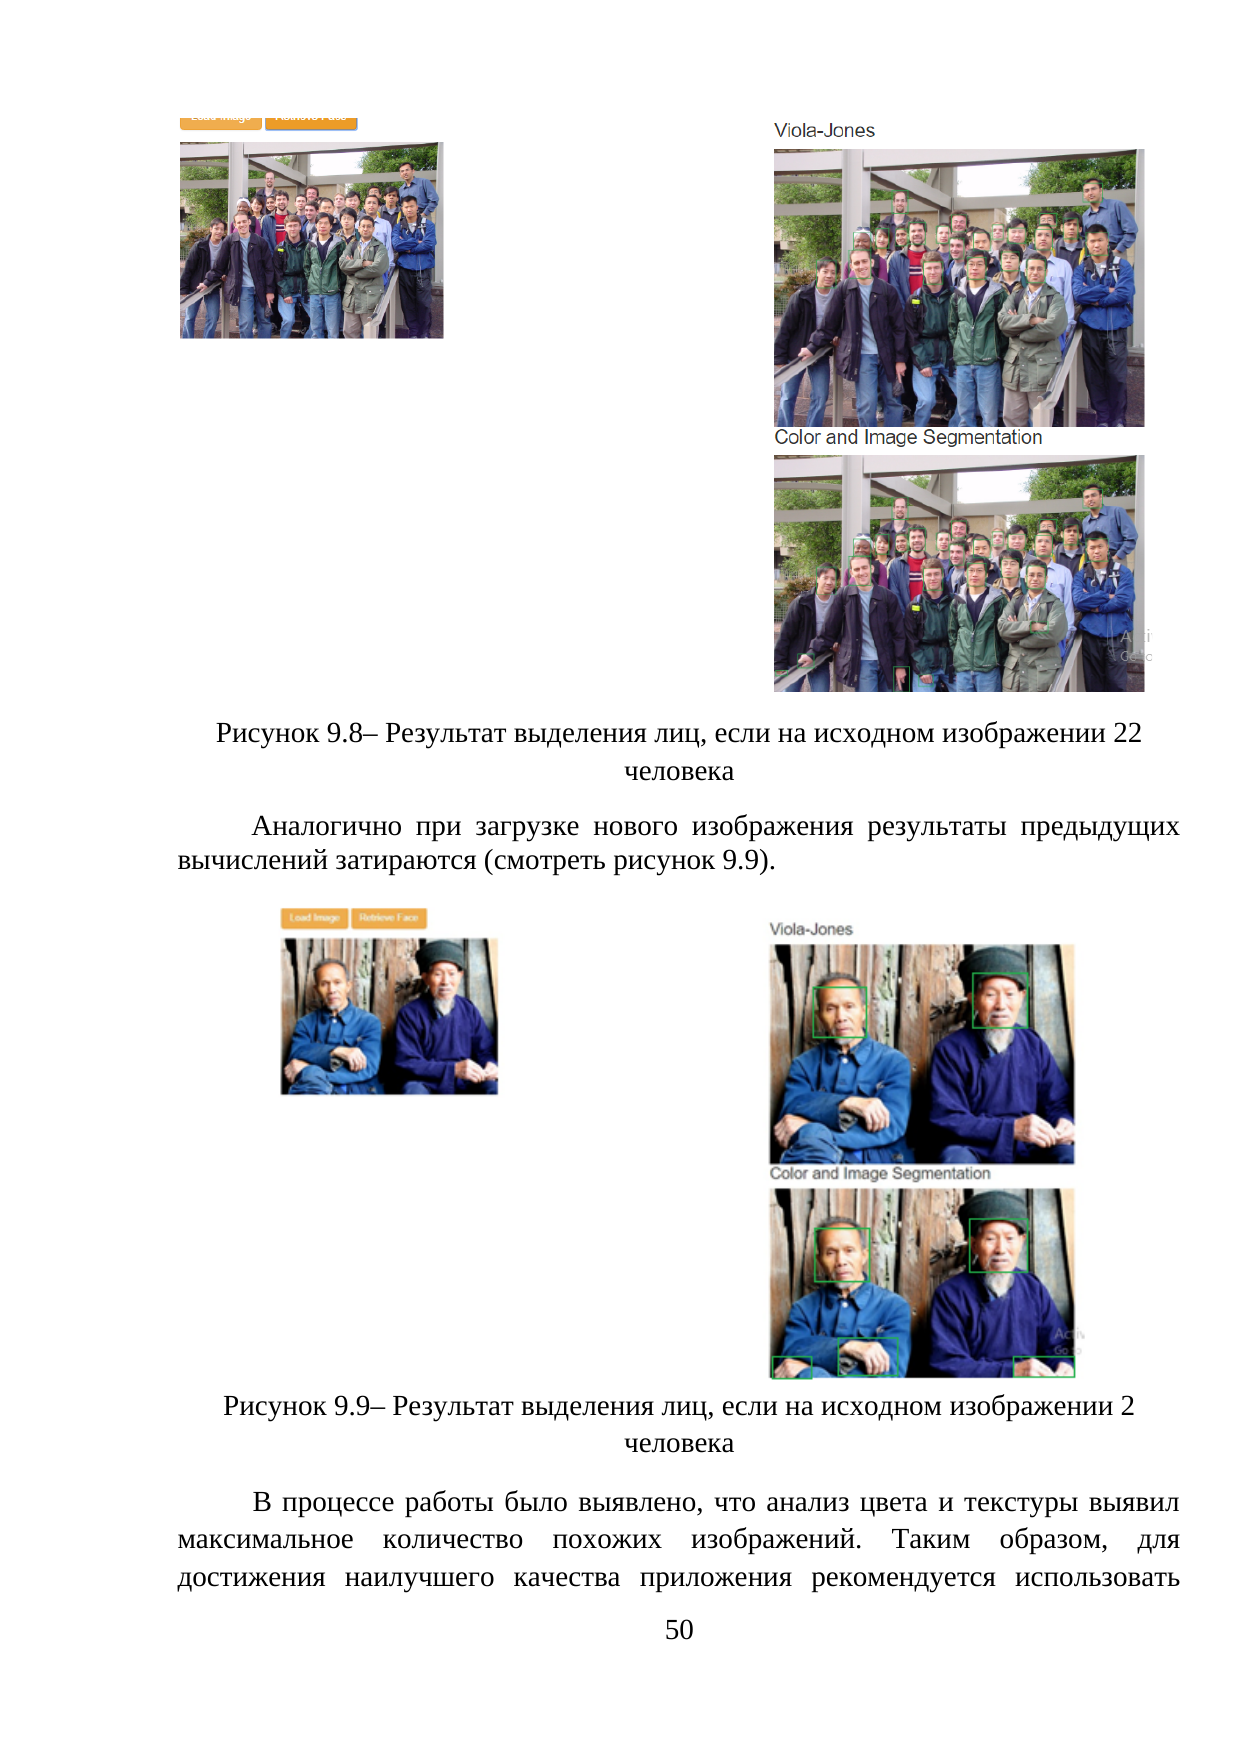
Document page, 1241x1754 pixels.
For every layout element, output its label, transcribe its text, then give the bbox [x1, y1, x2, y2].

text Аналогично при загрузке нового изображения результаты предыдущих вычислений затираются (смотреть рисунок 9.9). [177, 808, 1181, 876]
text Рисунок 9.9– Результат выделения лиц, если на исходном изображении 2 человека [177, 1385, 1181, 1460]
picture [177, 118, 1153, 692]
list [177, 1481, 1181, 1594]
picture [273, 896, 1085, 1386]
text Рисунок 9.8– Результат выделения лиц, если на исходном изображении 22 человека [177, 713, 1181, 788]
